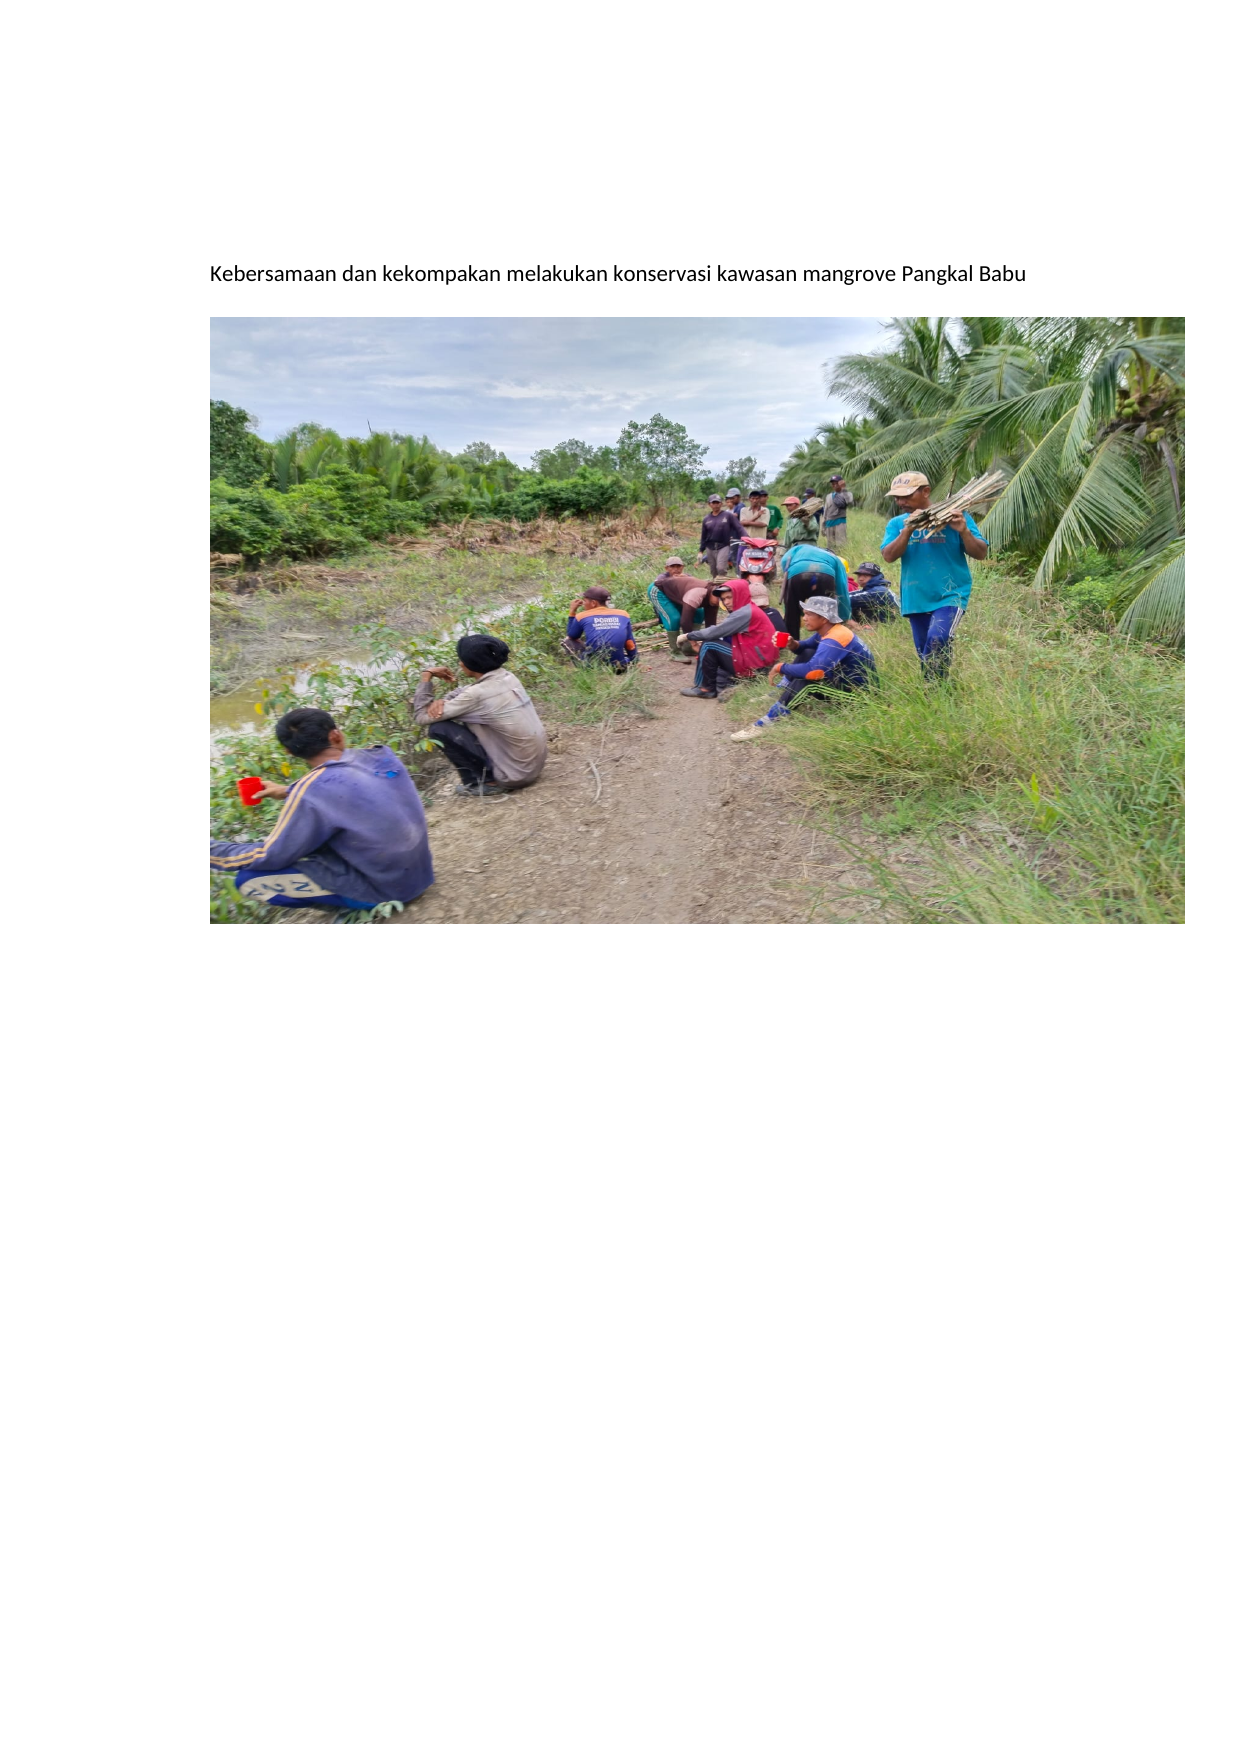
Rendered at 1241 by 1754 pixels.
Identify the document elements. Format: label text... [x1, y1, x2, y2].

text Kebersamaan dan kekompakan melakukan konservasi kawasan mangrove Pangkal Babu [210, 259, 1134, 287]
picture [210, 317, 1185, 924]
